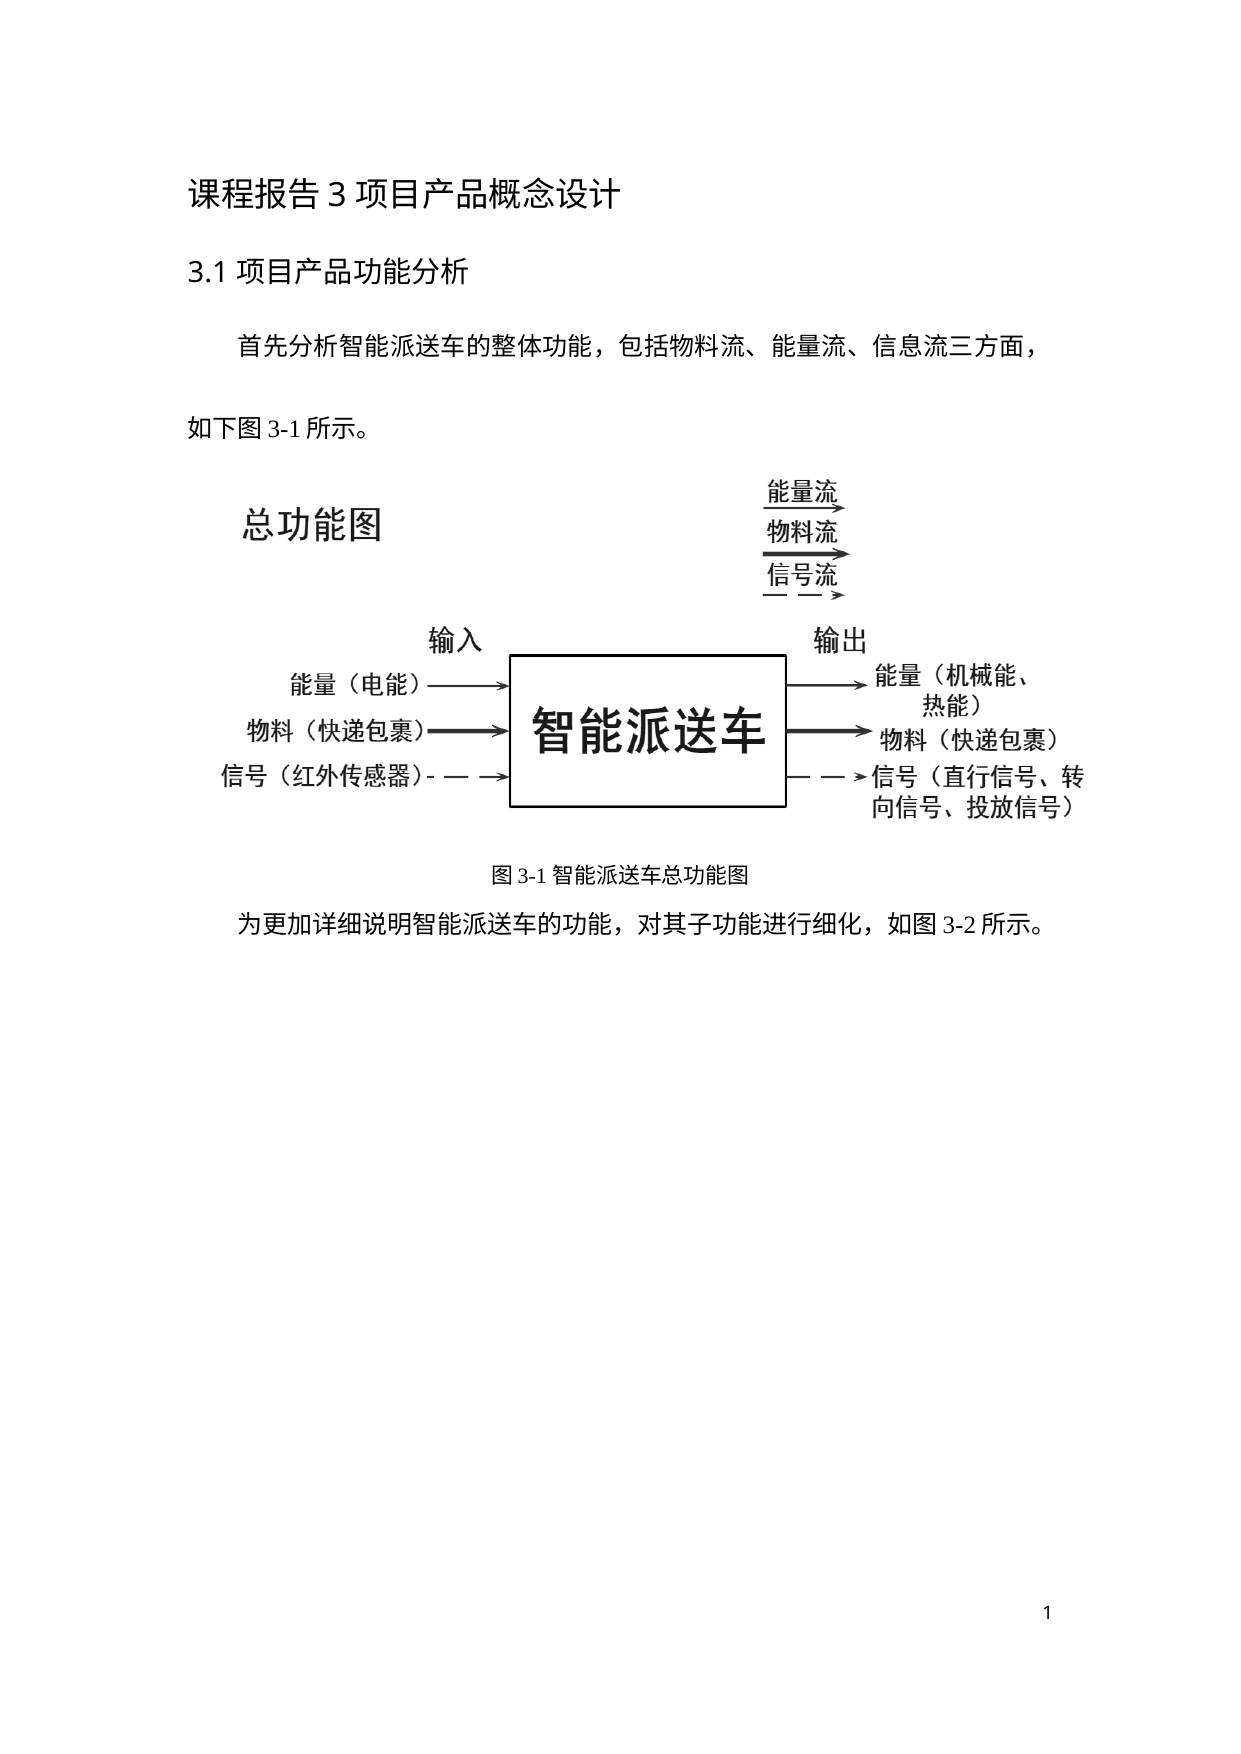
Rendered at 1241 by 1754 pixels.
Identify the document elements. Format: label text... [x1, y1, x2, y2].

text 课程报告3 项目产品概念设计 [187, 160, 1053, 225]
text 图3-1 智能派送车总功能图 [187, 858, 1053, 890]
text 为更加详细说明智能派送车的功能，对其子功能进行细化，如图3-2所示。 [187, 890, 1053, 955]
picture [187, 467, 1092, 841]
text 首先分析智能派送车的整体功能，包括物料流、能量流、信息流三方面，如下图3-1所示。 [187, 312, 1053, 459]
text 3.1 项目产品功能分析 [187, 237, 1053, 302]
